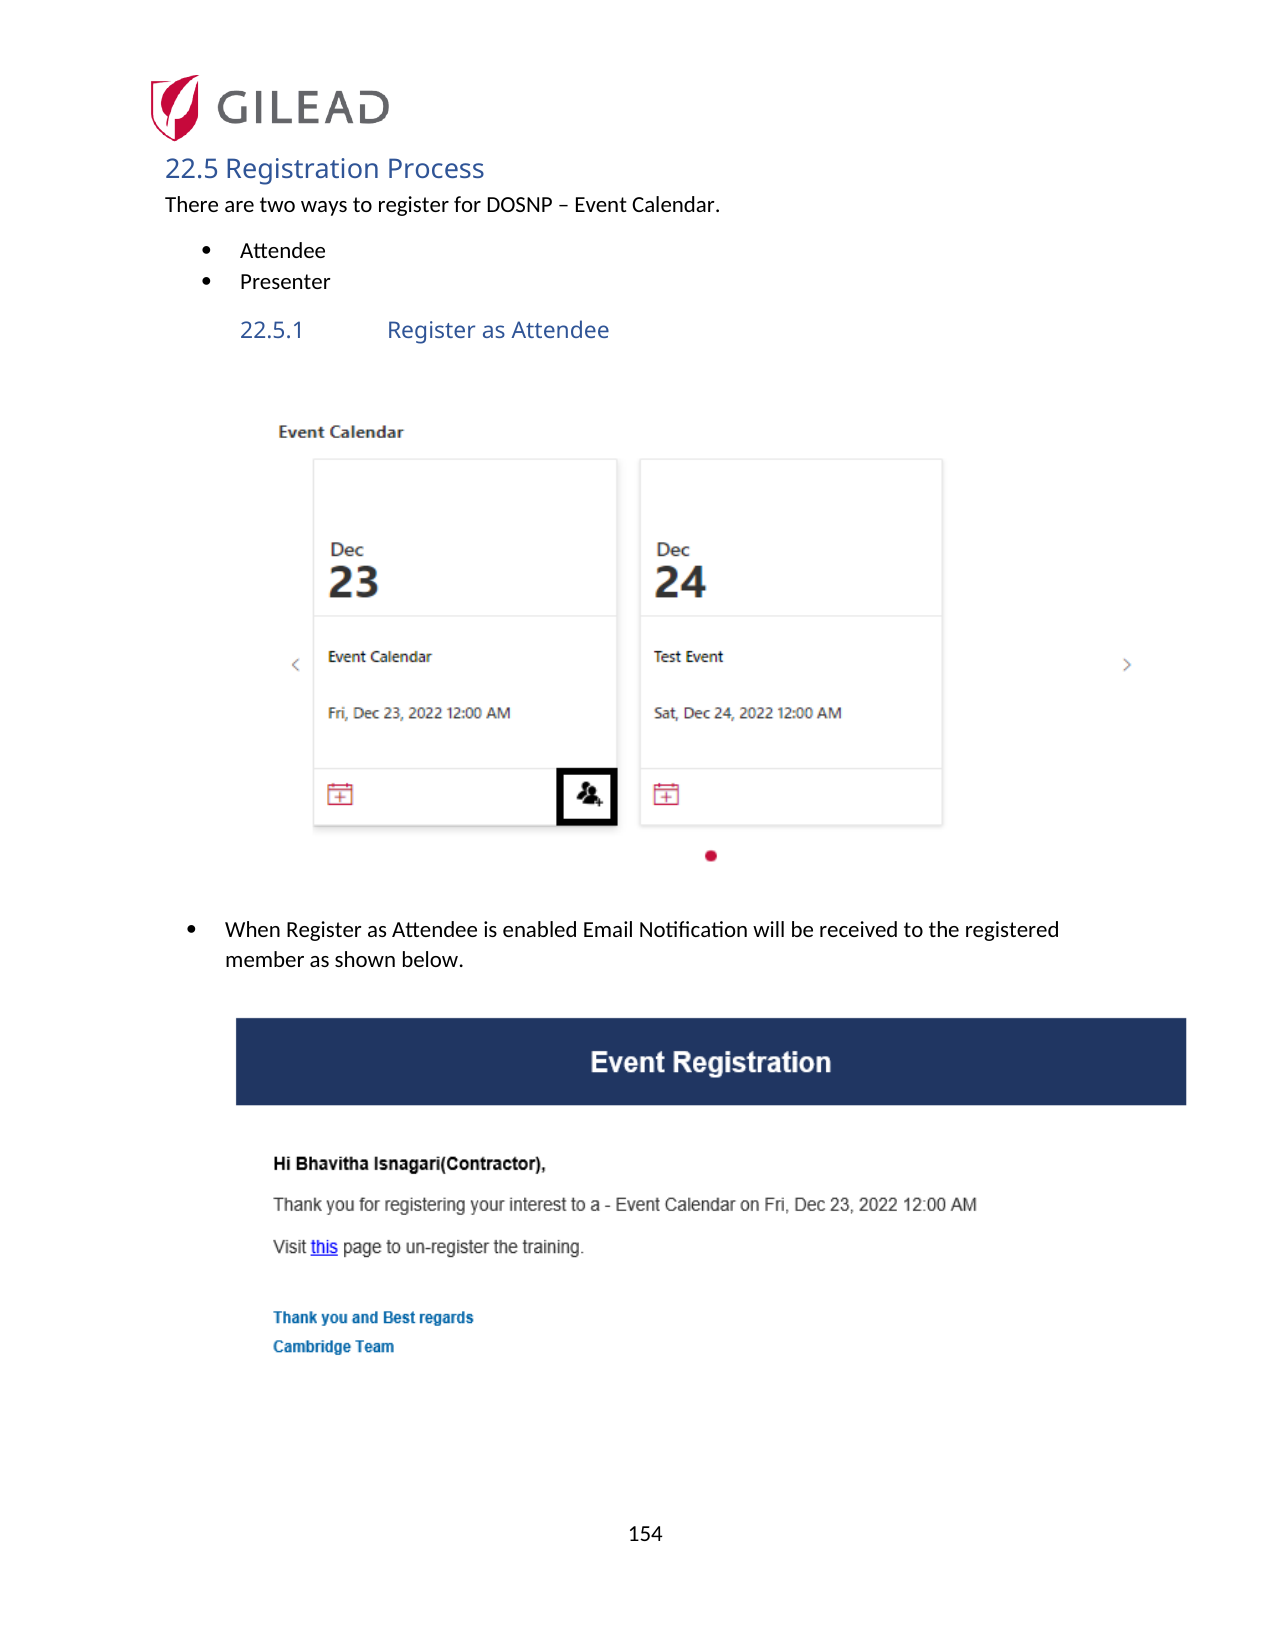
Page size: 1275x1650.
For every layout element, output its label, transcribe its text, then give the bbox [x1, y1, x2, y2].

subtitle 22.5.1 Register as Attendee [165, 314, 1125, 345]
picture [240, 394, 1162, 896]
text There are two ways to register for DOSNP – Event Calendar. [165, 190, 1125, 218]
list Presenter [202, 267, 1125, 295]
list When Register as Attendee is enabled Email Notification will be received to the registered member as shown below. [187, 915, 1125, 973]
picture [225, 1005, 1200, 1429]
picture [150, 75, 389, 142]
list Attendee [202, 237, 1125, 265]
subtitle Registration Process [165, 150, 1125, 187]
